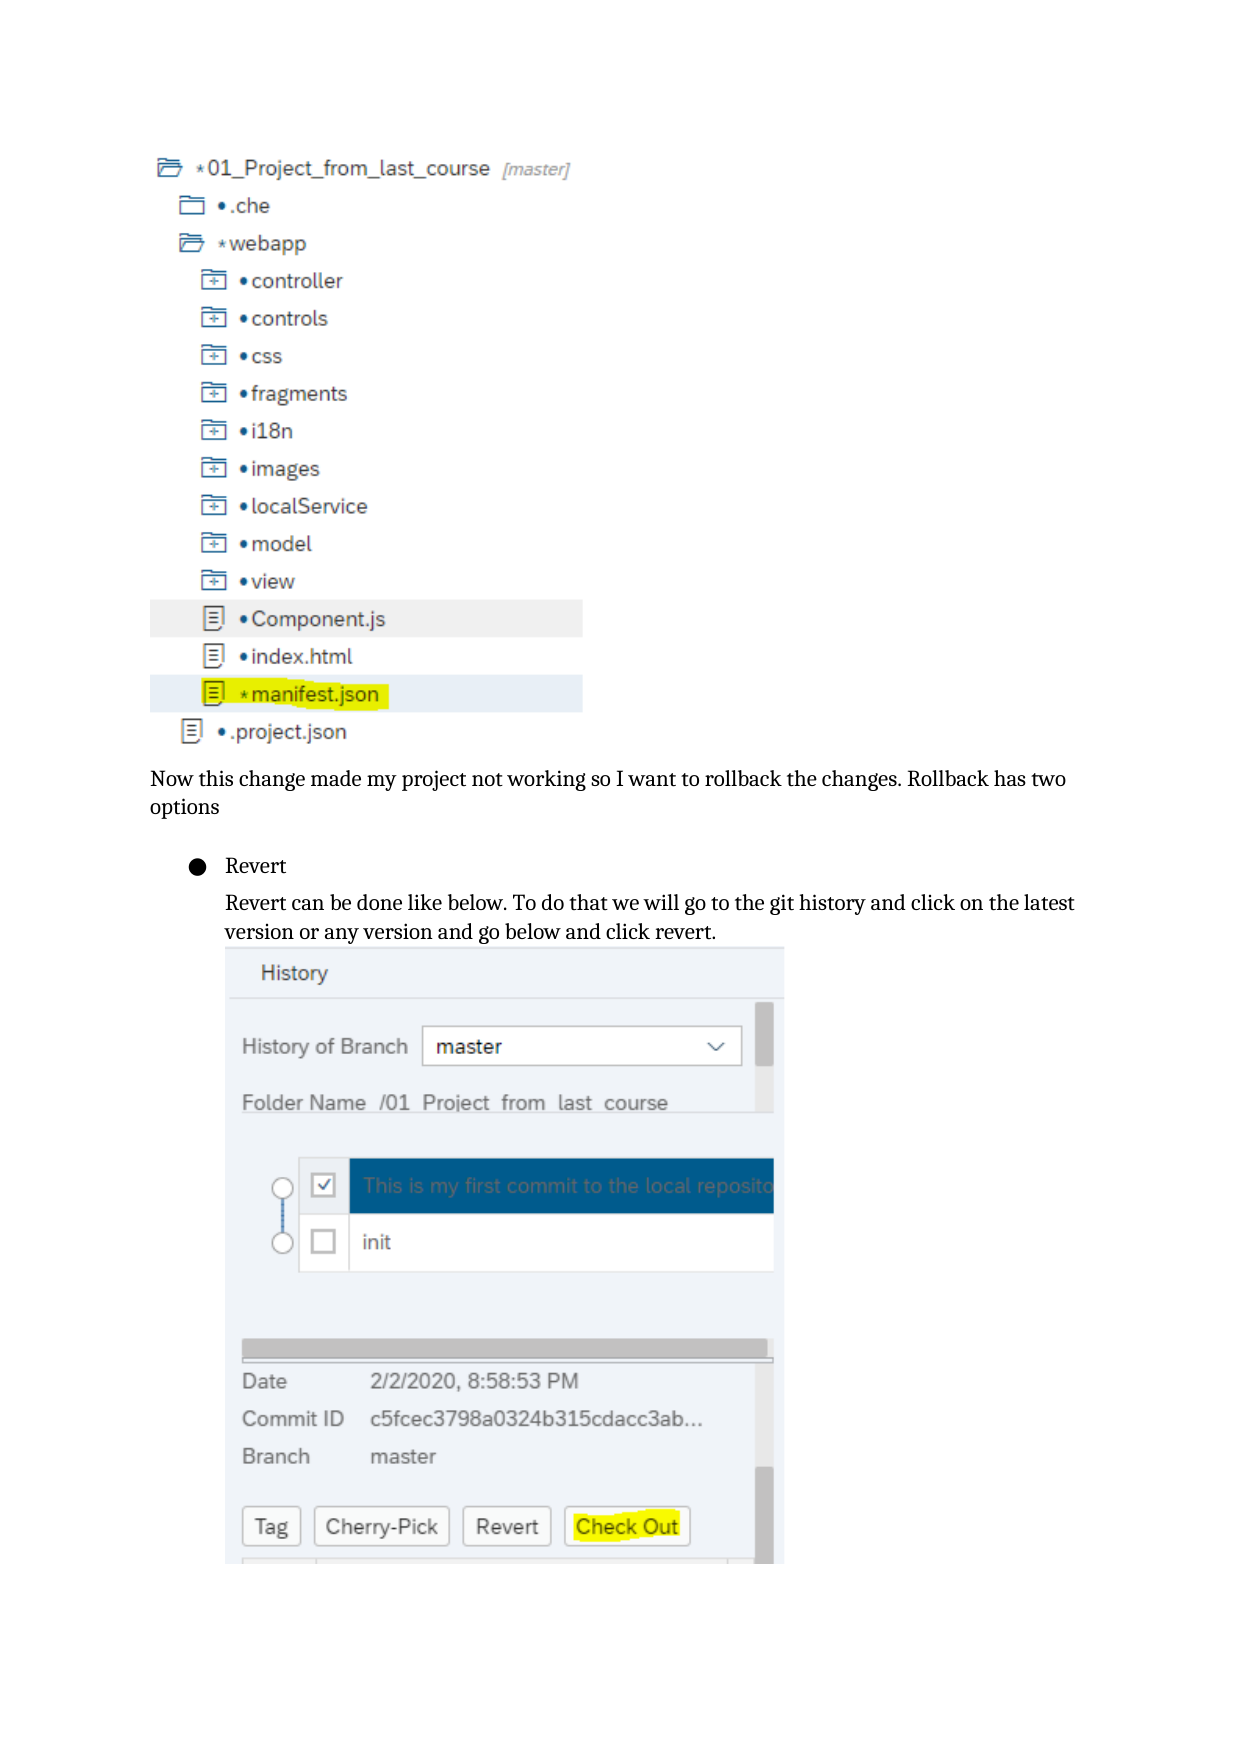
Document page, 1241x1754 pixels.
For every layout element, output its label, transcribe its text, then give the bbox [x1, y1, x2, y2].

picture [150, 150, 583, 747]
picture [225, 946, 785, 1564]
list Revert [187, 839, 1090, 886]
text Now this change made my project not working so I want to rollback the changes. Rollback has two options [150, 766, 1090, 821]
text Revert can be done like below. To do that we will go to the git history and click on the latest version or any version and go below and click revert. [225, 890, 1090, 945]
